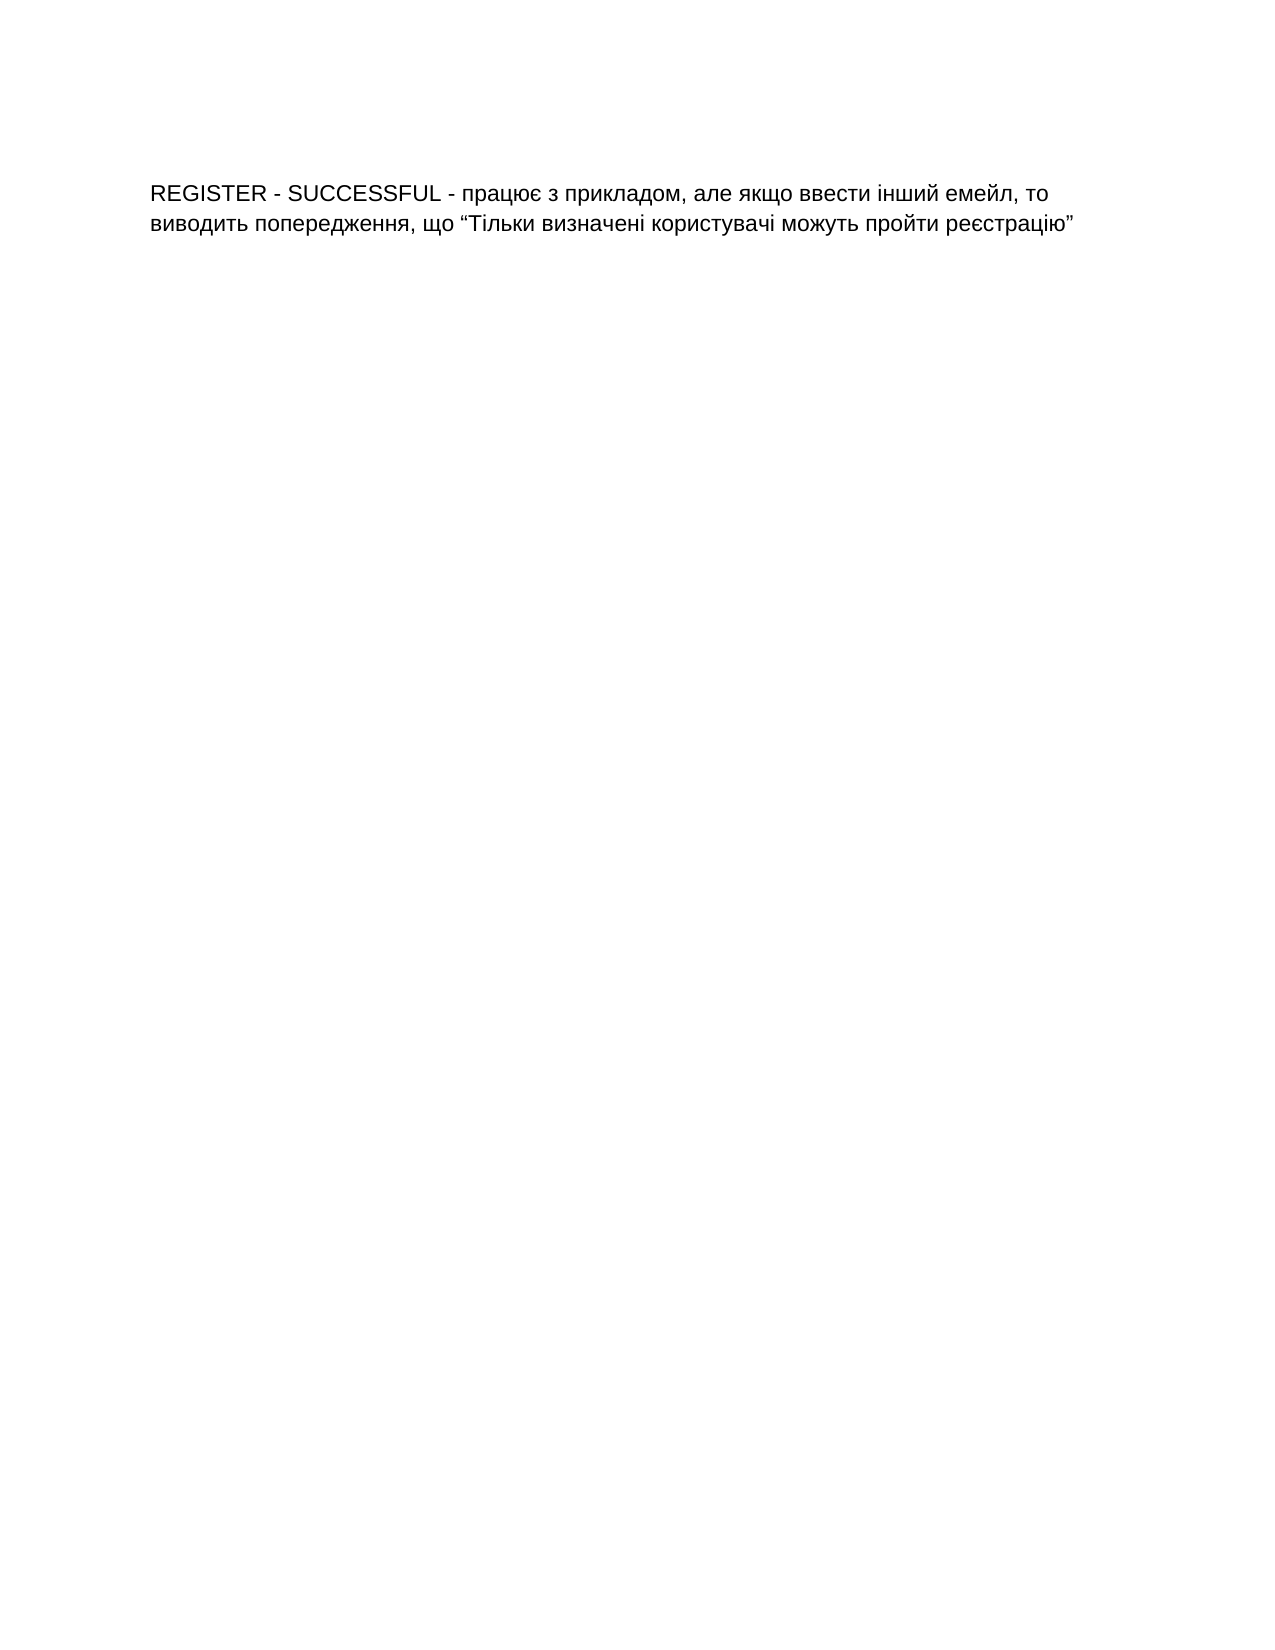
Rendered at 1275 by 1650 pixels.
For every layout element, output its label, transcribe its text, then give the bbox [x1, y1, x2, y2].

text REGISTER - SUCCESSFUL - працює з прикладом, але якщо ввести інший емейл, то виводить попередження, що “Тільки визначені користувачі можуть пройти реєстрацію” [150, 180, 1125, 237]
